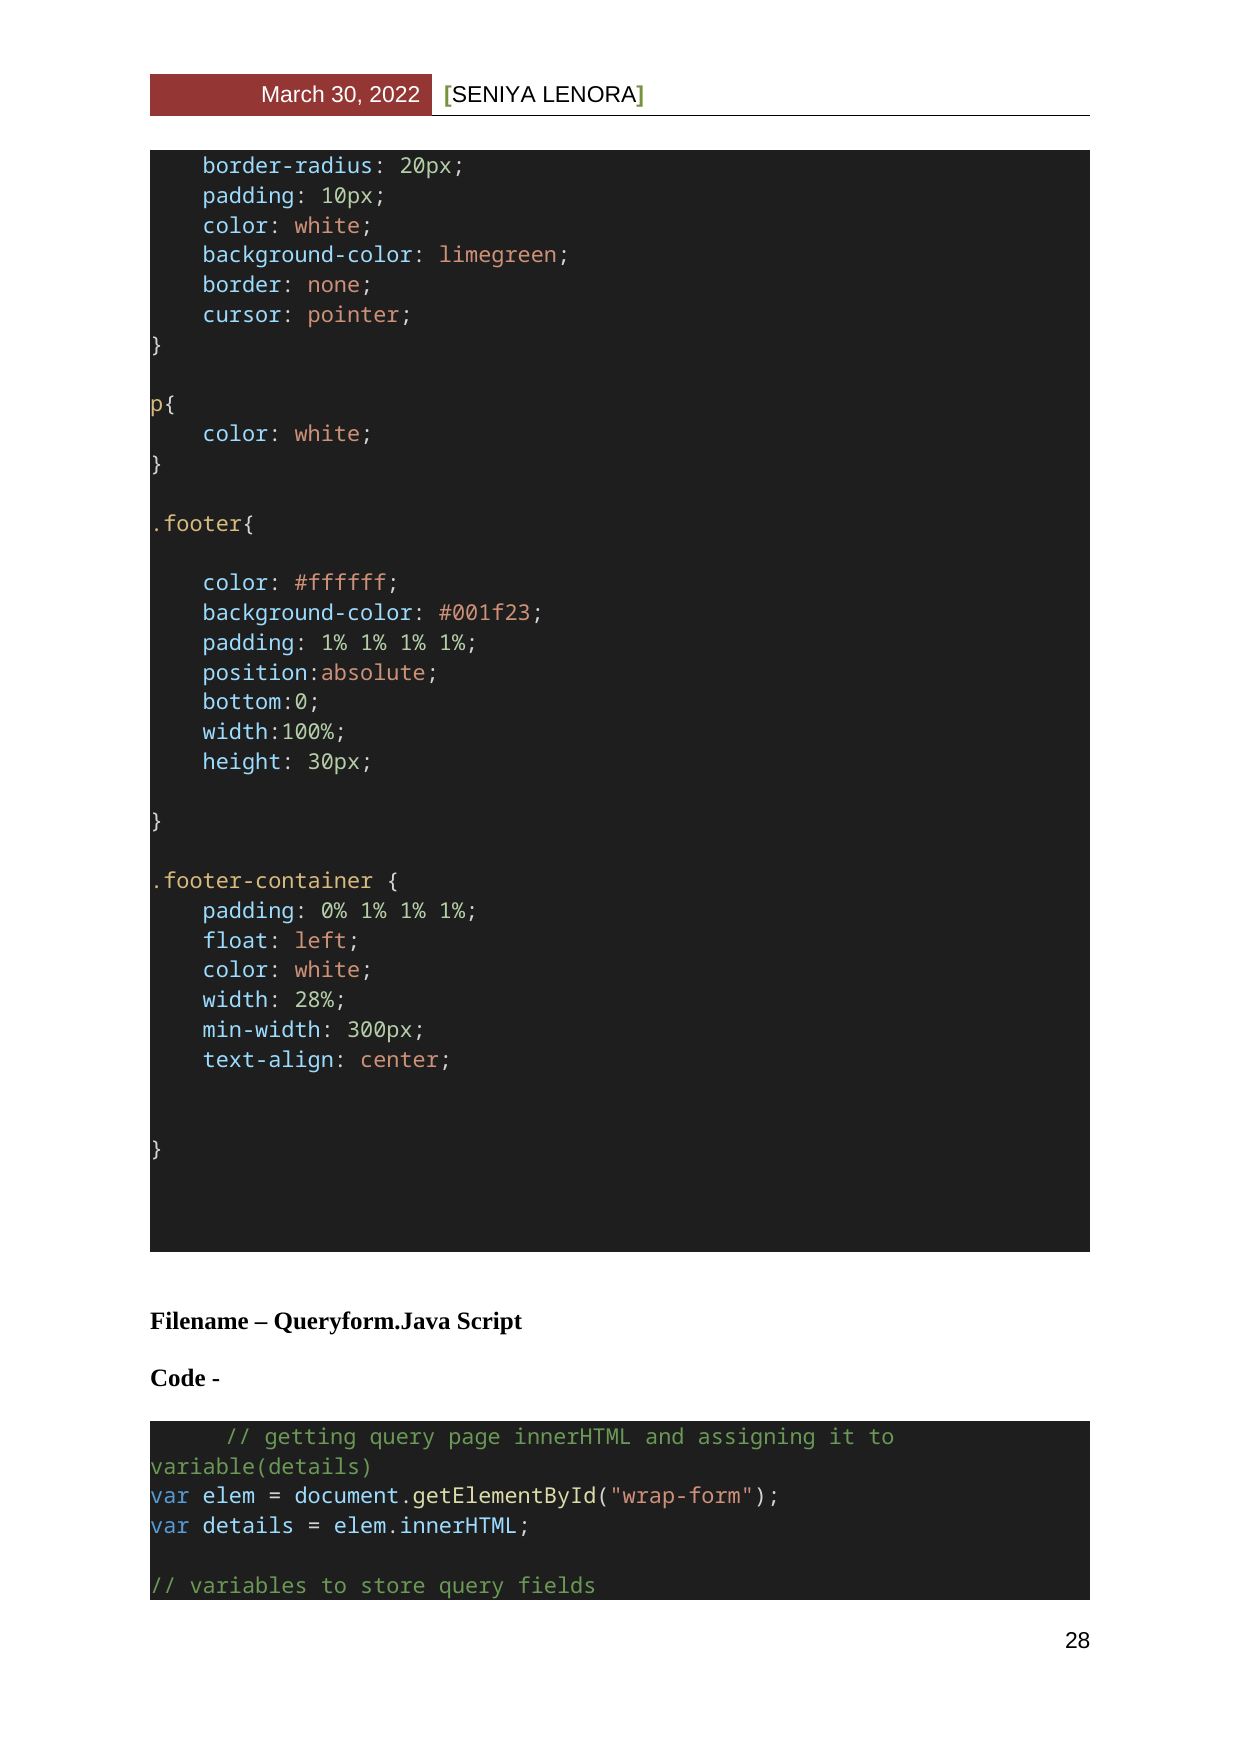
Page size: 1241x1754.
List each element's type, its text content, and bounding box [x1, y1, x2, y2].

text color: white; [150, 418, 1090, 448]
text position:absolute; [150, 656, 1090, 686]
text // getting query page innerHTML and assigning it to variable(details) [150, 1421, 1090, 1481]
text width: 28%; [150, 984, 1090, 1014]
text background-color: #001f23; [150, 597, 1090, 627]
text height: 30px; [150, 746, 1090, 776]
text } [150, 1133, 1090, 1163]
text border-radius: 20px; [150, 150, 1090, 180]
text color: white; [150, 954, 1090, 984]
text width:100%; [150, 716, 1090, 746]
text color: #ffffff; [150, 567, 1090, 597]
text color: white; [150, 209, 1090, 239]
text var details = elem.innerHTML; [150, 1510, 1090, 1540]
text Code - [150, 1363, 1090, 1392]
text background-color: limegreen; [150, 239, 1090, 269]
text Filename – Queryform.Java Script [150, 1306, 1090, 1335]
text } [150, 448, 1090, 478]
text padding: 0% 1% 1% 1%; [150, 895, 1090, 924]
text min-width: 300px; [150, 1014, 1090, 1044]
text // variables to store query fields [150, 1570, 1090, 1600]
text var elem = document.getElementById("wrap-form"); [150, 1481, 1090, 1510]
text .footer-container { [150, 865, 1090, 895]
text text-align: center; [150, 1044, 1090, 1073]
text } [150, 805, 1090, 835]
text p{ [150, 388, 1090, 418]
text padding: 10px; [150, 180, 1090, 209]
text cursor: pointer; [150, 299, 1090, 329]
text } [150, 329, 1090, 358]
text padding: 1% 1% 1% 1%; [150, 627, 1090, 656]
text .footer{ [150, 507, 1090, 537]
text float: left; [150, 924, 1090, 954]
text bottom:0; [150, 686, 1090, 716]
text border: none; [150, 269, 1090, 299]
